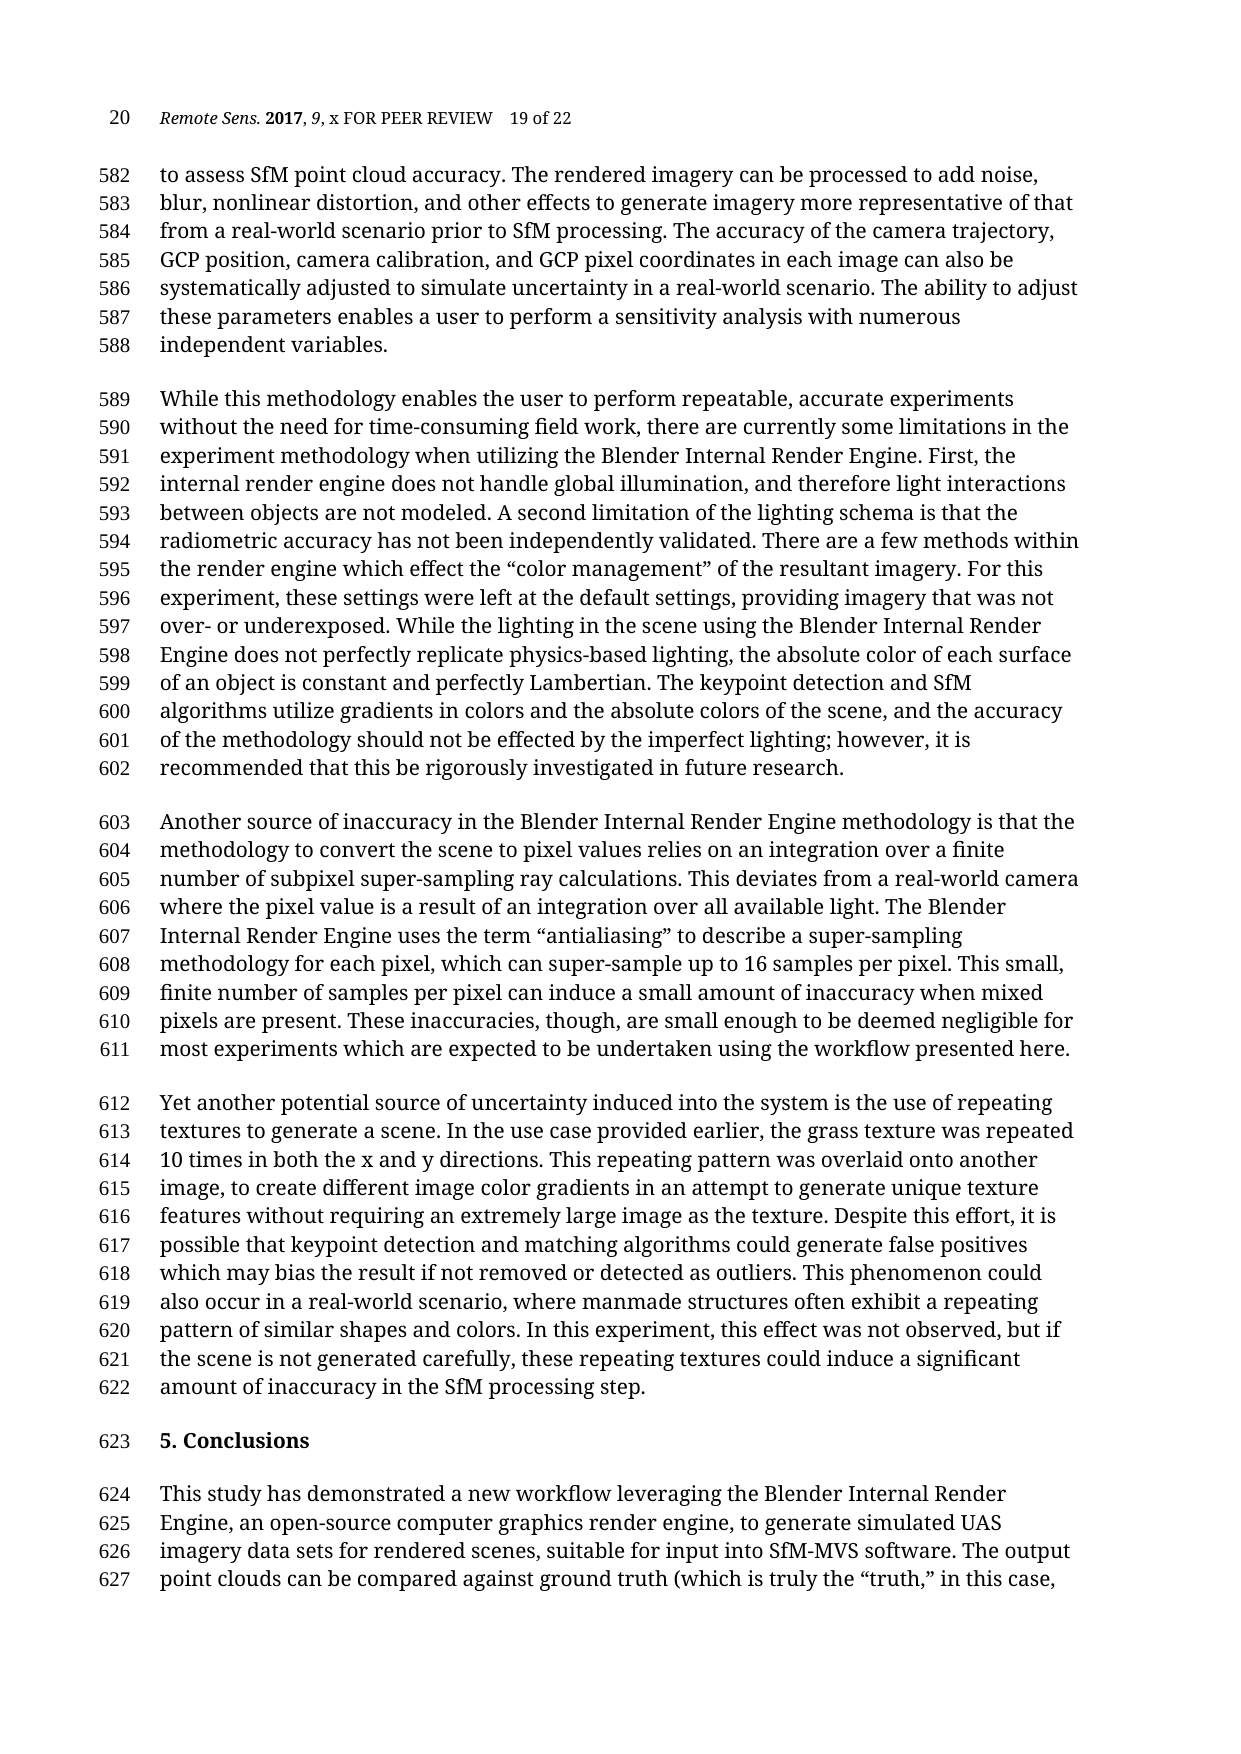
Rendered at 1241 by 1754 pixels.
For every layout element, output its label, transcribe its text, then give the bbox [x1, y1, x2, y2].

subtitle 5. Conclusions [159, 1426, 1081, 1454]
subtitle Yet another potential source of uncertainty induced into the system is the use of repeating textures to generate a scene. In the use case provided earlier, the grass texture was repeated 10 times in both the x and y directions. This repeating pattern was overlaid onto another image, to create different image color gradients in an attempt to generate unique texture features without requiring an extremely large image as the texture. Despite this effort, it is possible that keypoint detection and matching algorithms could generate false positives which may bias the result if not removed or detected as outliers. This phenomenon could also occur in a real-world scenario, where manmade structures often exhibit a repeating pattern of similar shapes and colors. In this experiment, this effect was not observed, but if the scene is not generated carefully, these repeating textures could induce a significant amount of inaccuracy in the SfM processing step. [159, 1088, 1081, 1401]
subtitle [159, 160, 1081, 359]
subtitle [159, 1479, 1081, 1593]
subtitle While this methodology enables the user to perform repeatable, accurate experiments without the need for time-consuming field work, there are currently some limitations in the experiment methodology when utilizing the Blender Internal Render Engine. First, the internal render engine does not handle global illumination, and therefore light interactions between objects are not modeled. A second limitation of the lighting schema is that the radiometric accuracy has not been independently validated. There are a few methods within the render engine which effect the “color management” of the resultant imagery. For this experiment, these settings were left at the default settings, providing imagery that was not over- or underexposed. While the lighting in the scene using the Blender Internal Render Engine does not perfectly replicate physics-based lighting, the absolute color of each surface of an object is constant and perfectly Lambertian. The keypoint detection and SfM algorithms utilize gradients in colors and the absolute colors of the scene, and the accuracy of the methodology should not be effected by the imperfect lighting; however, it is recommended that this be rigorously investigated in future research. [159, 384, 1081, 782]
subtitle Another source of inaccuracy in the Blender Internal Render Engine methodology is that the methodology to convert the scene to pixel values relies on an integration over a finite number of subpixel super-sampling ray calculations. This deviates from a real-world camera where the pixel value is a result of an integration over all available light. The Blender Internal Render Engine uses the term “antialiasing” to describe a super-sampling methodology for each pixel, which can super-sample up to 16 samples per pixel. This small, finite number of samples per pixel can induce a small amount of inaccuracy when mixed pixels are present. These inaccuracies, though, are small enough to be deemed negligible for most experiments which are expected to be undertaken using the workflow presented here. [159, 807, 1081, 1063]
